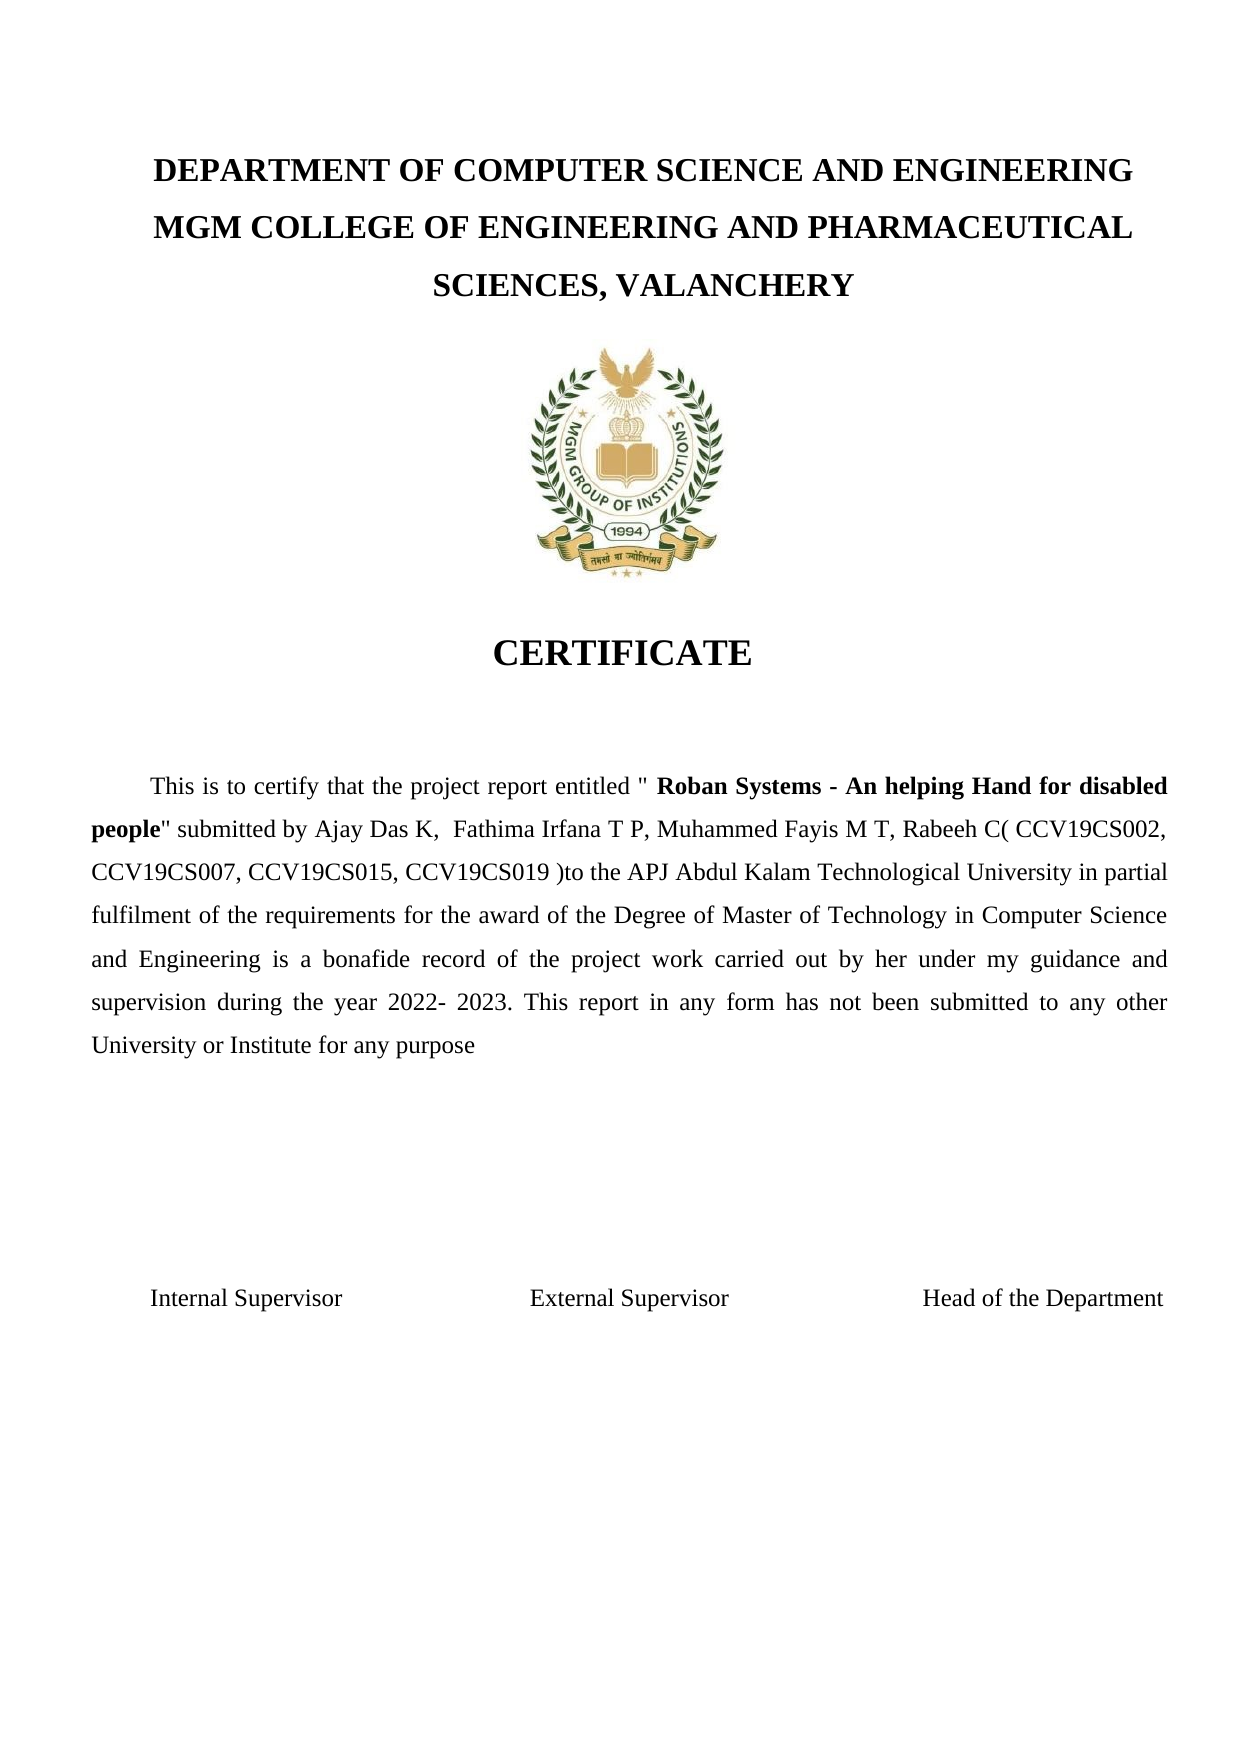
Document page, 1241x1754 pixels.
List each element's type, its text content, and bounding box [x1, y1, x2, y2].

picture [506, 339, 744, 599]
text CERTIFICATE [76, 630, 1169, 673]
text This is to certify that the project report entitled " Roban Systems - An helping Hand for disabled people" submitted by Ajay Das K, Fathima Irfana T P, Muhammed Fayis M T, Rabeeh C( CCV19CS002, CCV19CS007, CCV19CS015, CCV19CS019 )to the APJ Abdul Kalam Technological University in partial fulfilment of the requirements for the award of the Degree of Master of Technology in Computer Science and Engineering is a bonafide record of the project work carried out by her under my guidance and supervision during the year 2022- 2023. This report in any form has not been submitted to any other University or Institute for any purpose [91, 771, 1169, 1059]
text DEPARTMENT OF COMPUTER SCIENCE AND ENGINEERING MGM COLLEGE OF ENGINEERING AND PHARMACEUTICAL SCIENCES, VALANCHERY [150, 150, 1137, 303]
text Internal Supervisor External Supervisor Head of the Department [150, 1283, 1169, 1312]
